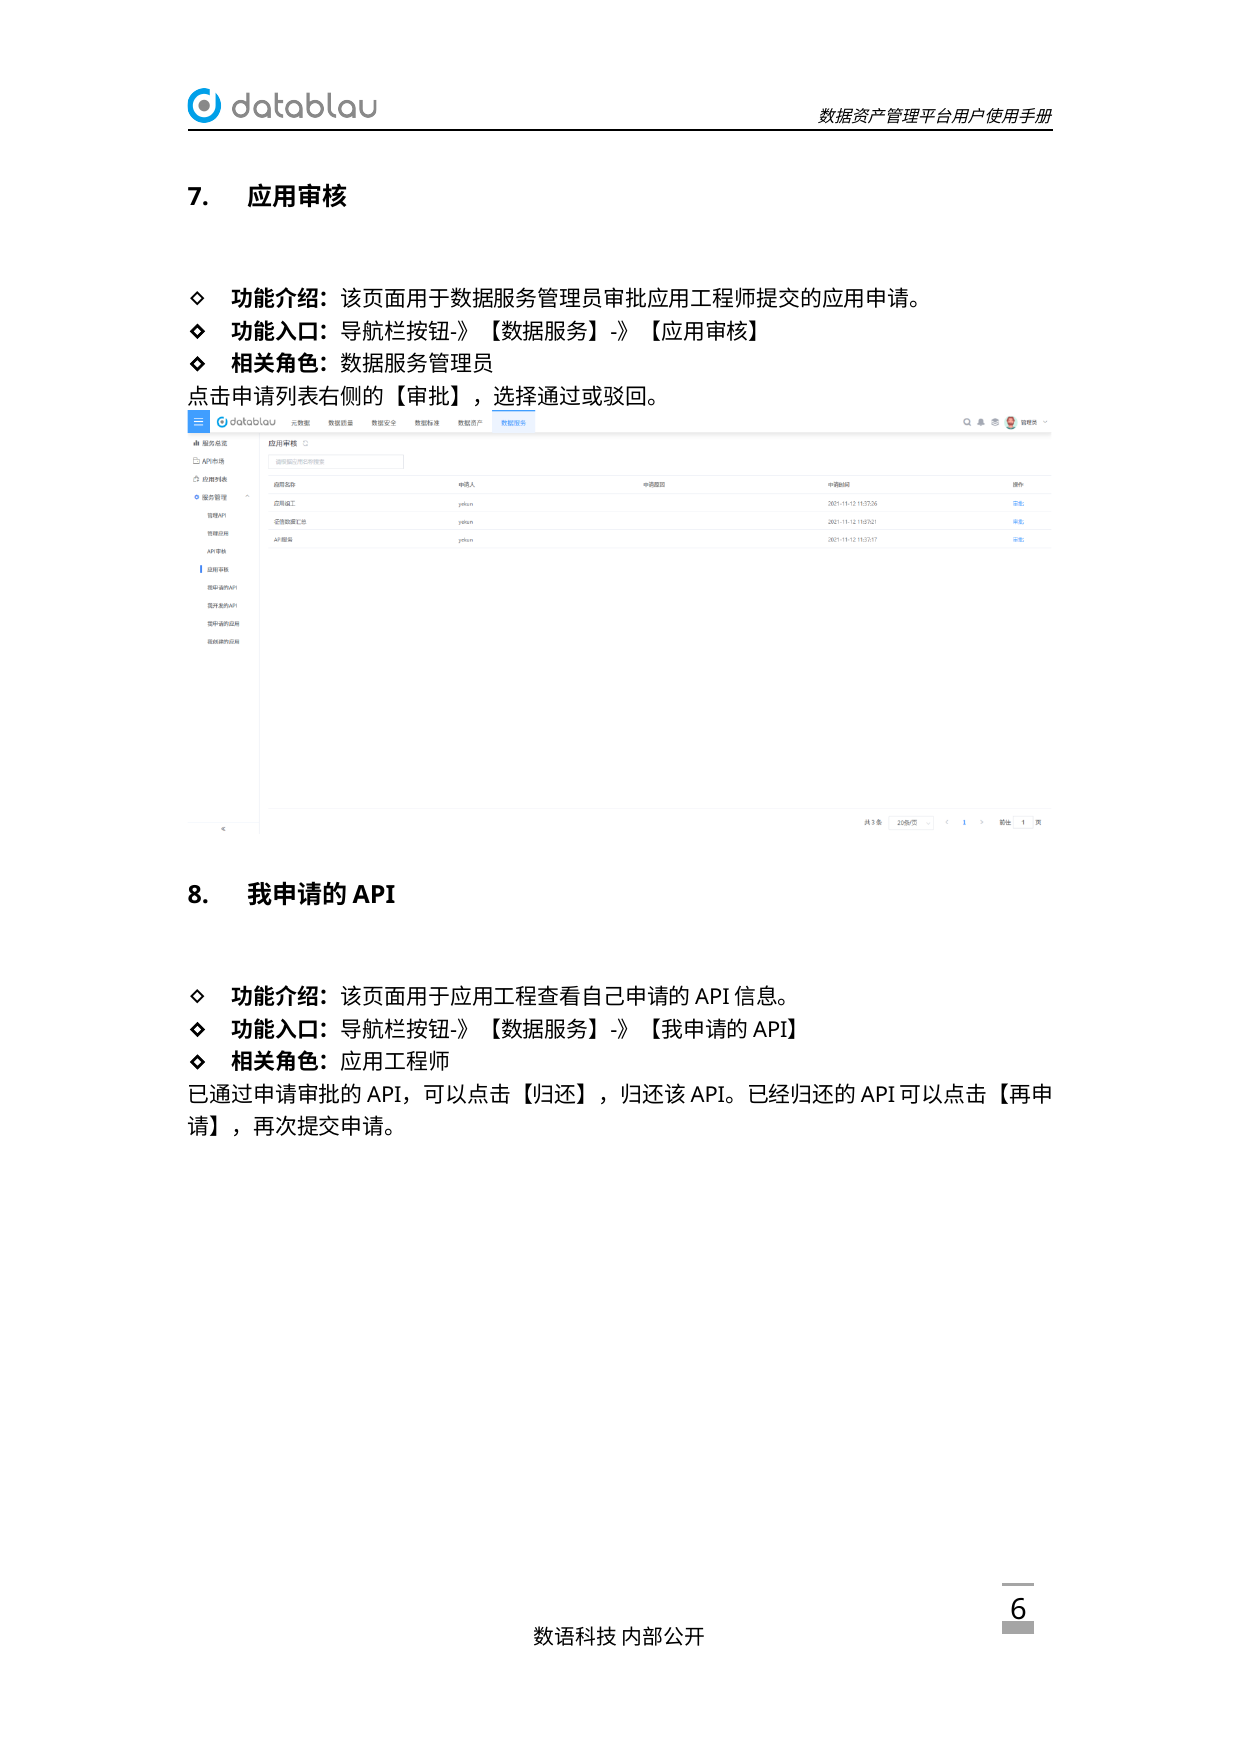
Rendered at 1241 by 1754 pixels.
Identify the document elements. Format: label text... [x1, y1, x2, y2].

list 功能入口：导航栏按钮-》【数据服务】-》【我申请的API】 [187, 1011, 1053, 1044]
list 相关角色：应用工程师 [187, 1044, 1053, 1076]
list 已通过申请审批的API，可以点击【归还】，归还该API。已经归还的API可以点击【再申请】，再次提交申请。 [187, 1076, 1053, 1141]
list 功能介绍：该页面用于数据服务管理员审批应用工程师提交的应用申请。 [187, 281, 1053, 313]
list 功能入口：导航栏按钮-》【数据服务】-》【应用审核】 [187, 313, 1053, 346]
picture [187, 410, 1052, 834]
subtitle 我申请的API [187, 860, 1053, 925]
list 相关角色：数据服务管理员 [187, 346, 1053, 378]
picture [187, 112, 197, 123]
picture [193, 88, 377, 123]
list 功能介绍：该页面用于应用工程查看自己申请的API信息。 [187, 979, 1053, 1011]
picture [187, 88, 198, 99]
list 点击申请列表右侧的【审批】，选择通过或驳回。 [187, 378, 1053, 411]
subtitle 应用审核 [187, 162, 1053, 227]
